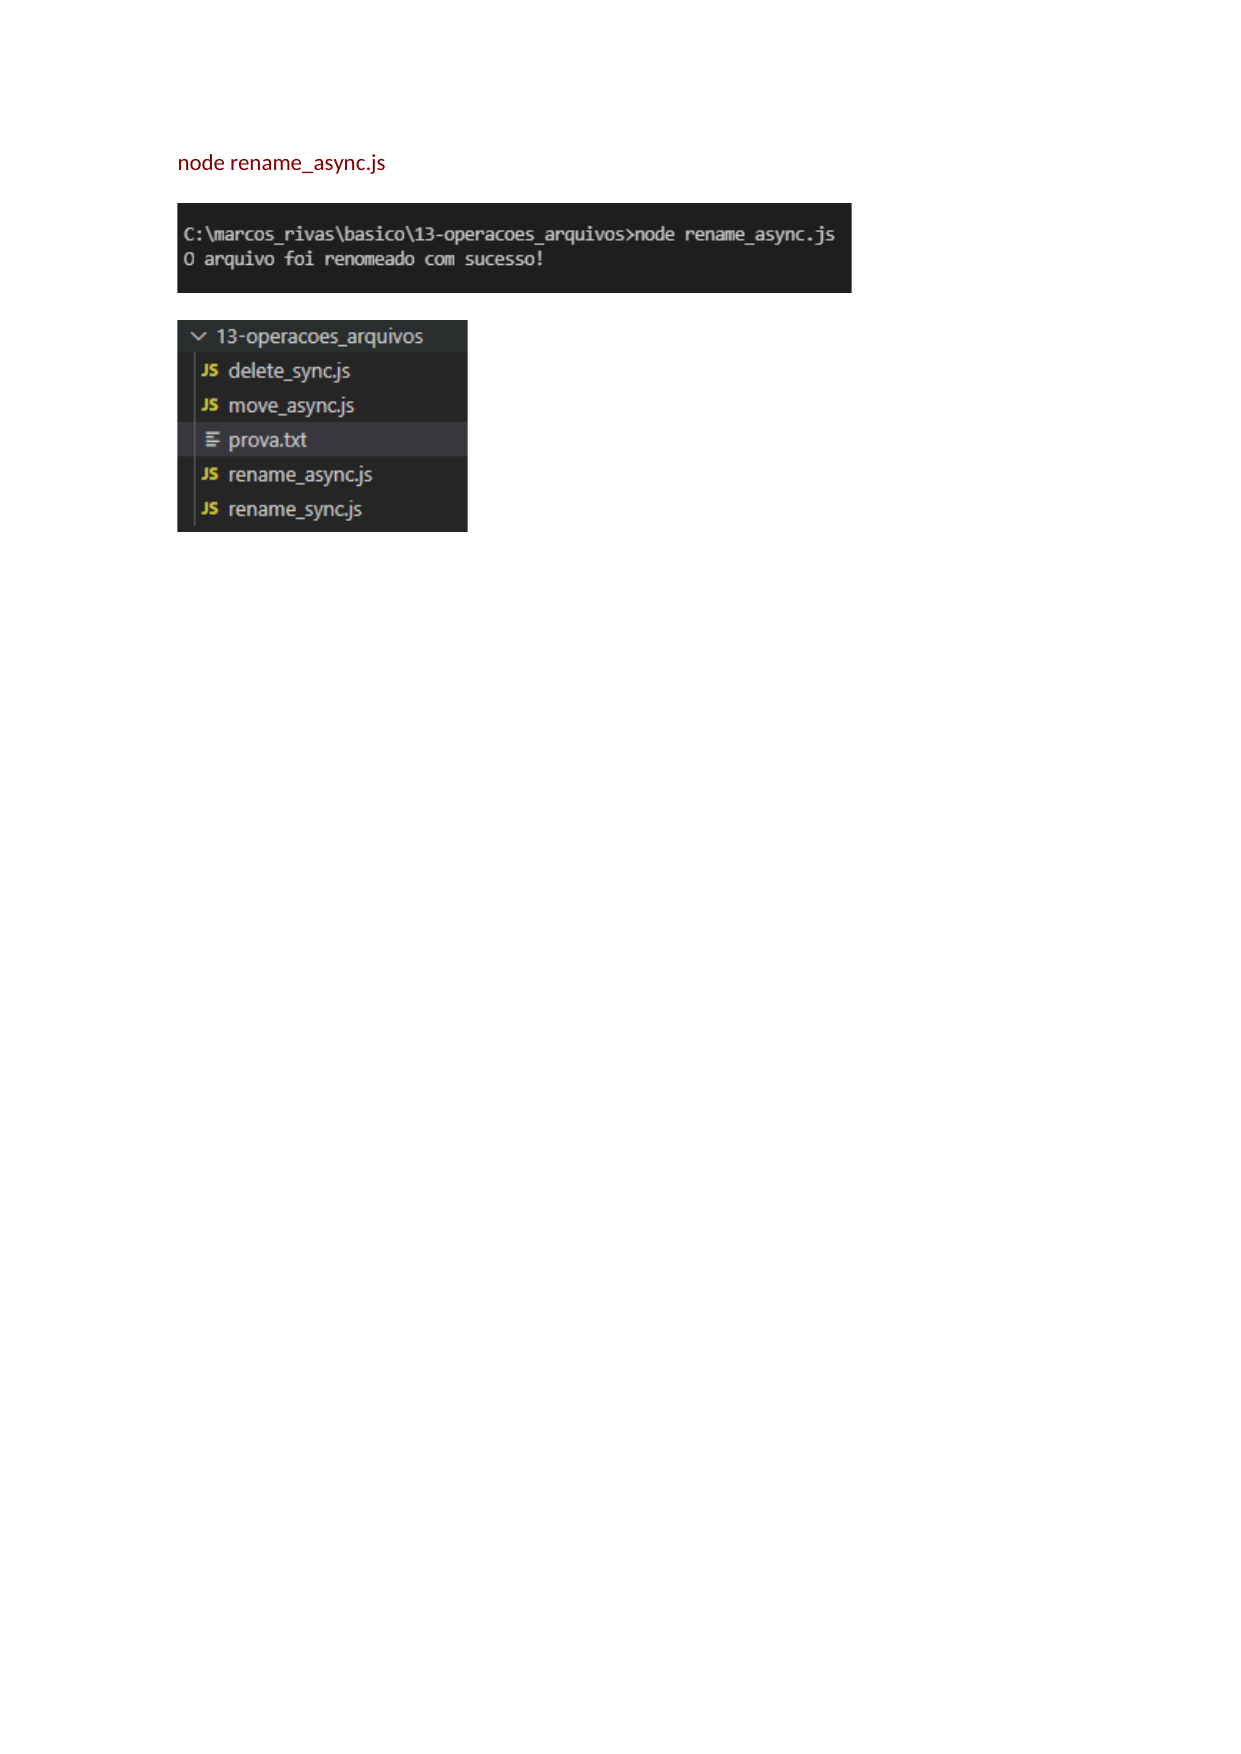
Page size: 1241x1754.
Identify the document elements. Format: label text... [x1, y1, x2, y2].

text node rename_async.js [177, 148, 1063, 176]
picture [177, 320, 468, 532]
picture [177, 203, 852, 293]
